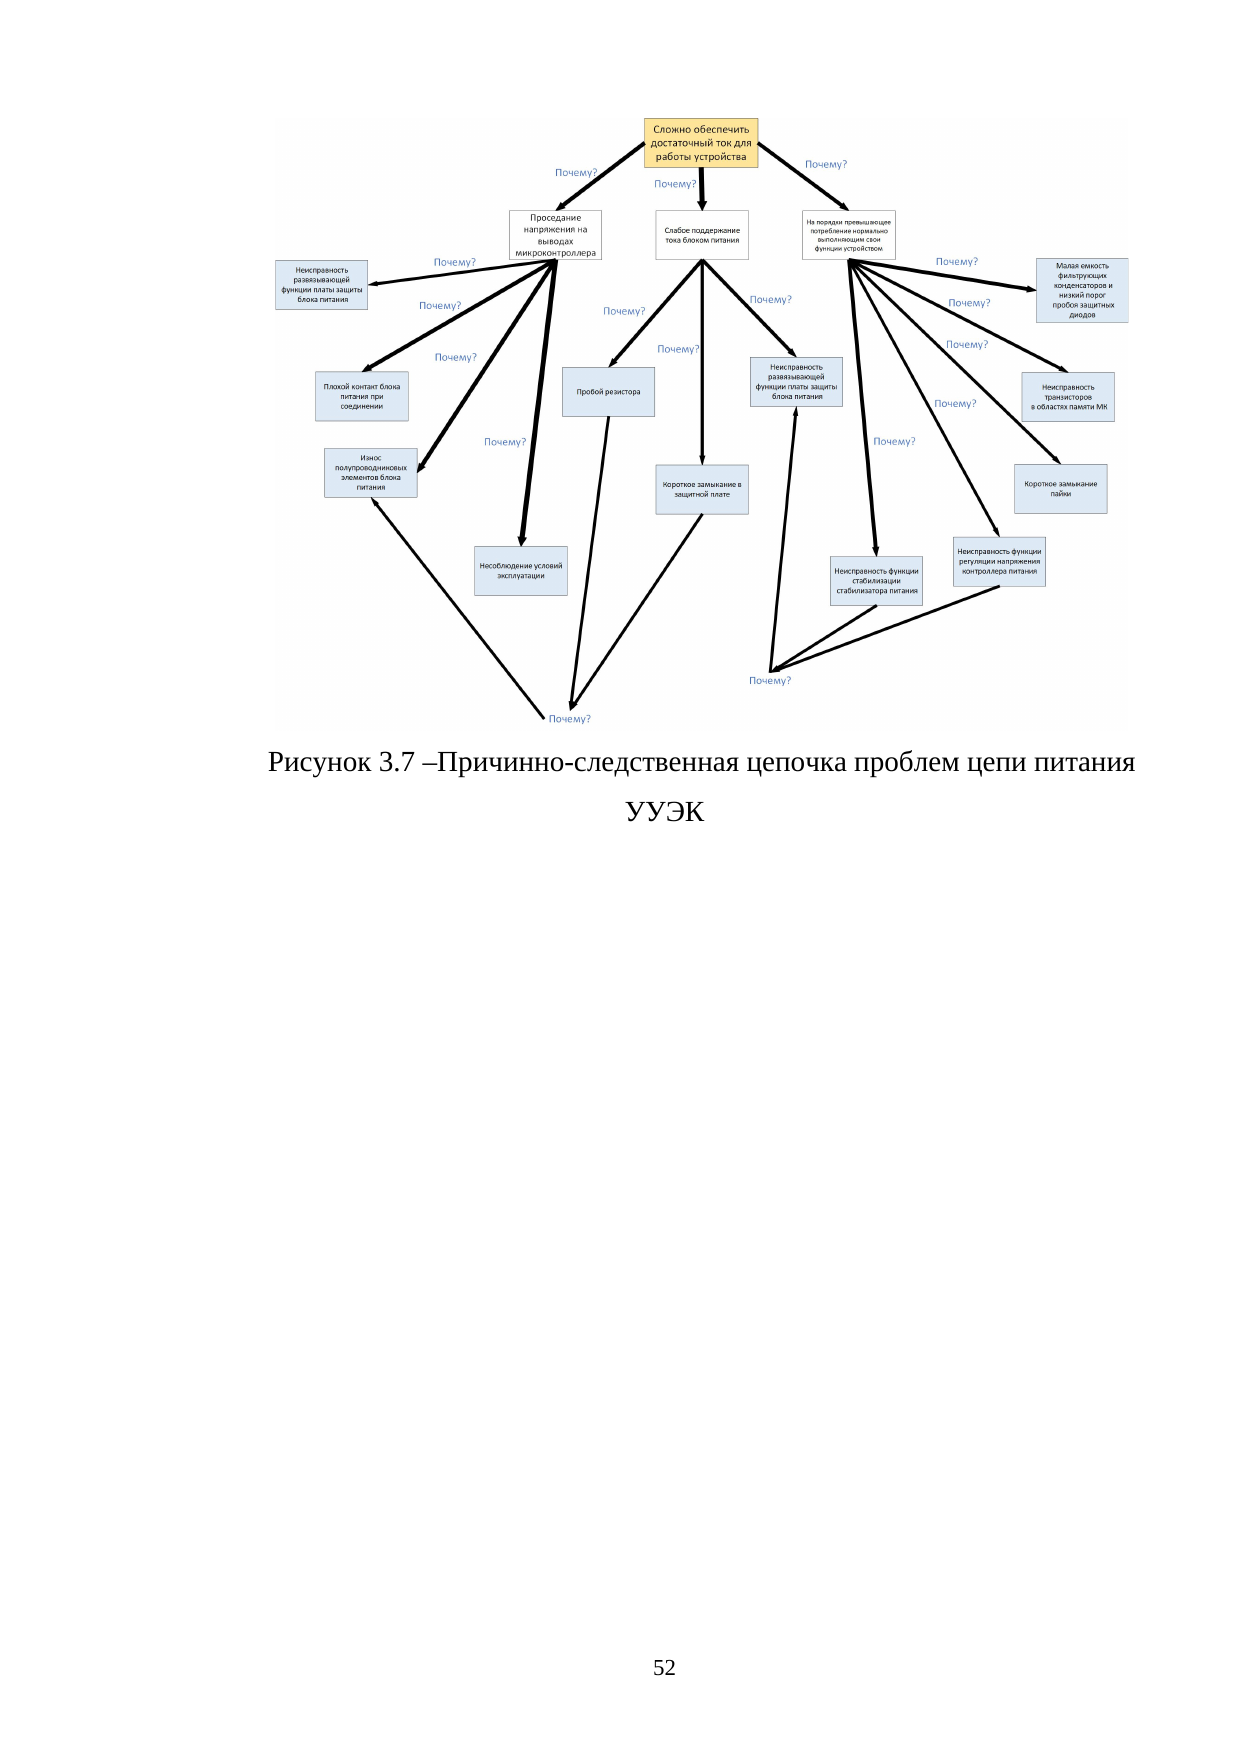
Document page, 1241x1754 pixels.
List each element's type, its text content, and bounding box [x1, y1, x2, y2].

text Рисунок 3.7 –Причинно-следственная цепочка проблем цепи питания УУЭК [177, 744, 1152, 828]
picture [275, 118, 1129, 731]
